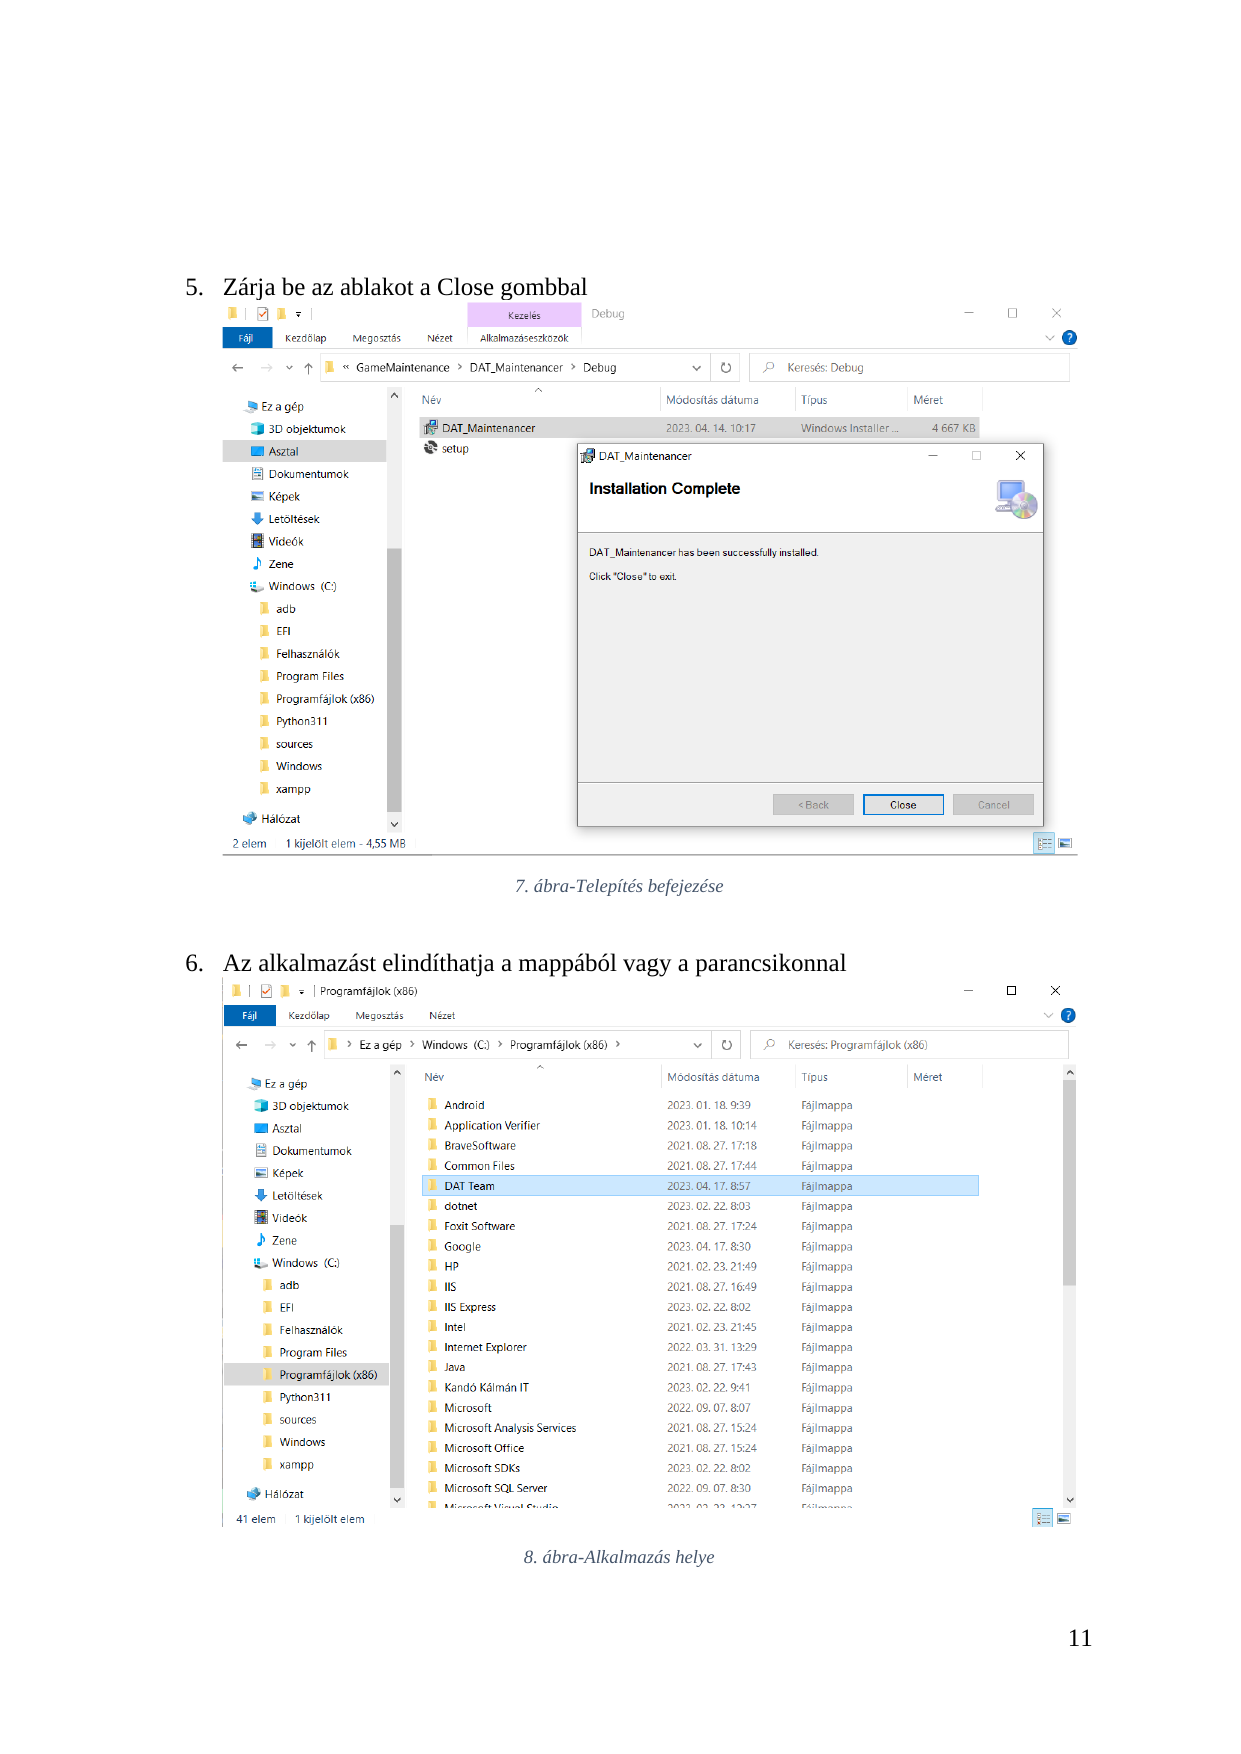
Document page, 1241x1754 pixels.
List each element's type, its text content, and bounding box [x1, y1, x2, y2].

list Az alkalmazást elindíthatja a mappából vagy a parancsikonnal [185, 948, 1093, 977]
picture [222, 977, 1076, 1527]
list Zárja be az ablakot a Close gombbal [185, 272, 1093, 301]
picture [222, 300, 1078, 856]
text 7. ábra-Telepítés befejezése [148, 875, 1093, 896]
text 8. ábra-Alkalmazás helye [148, 1546, 1093, 1567]
